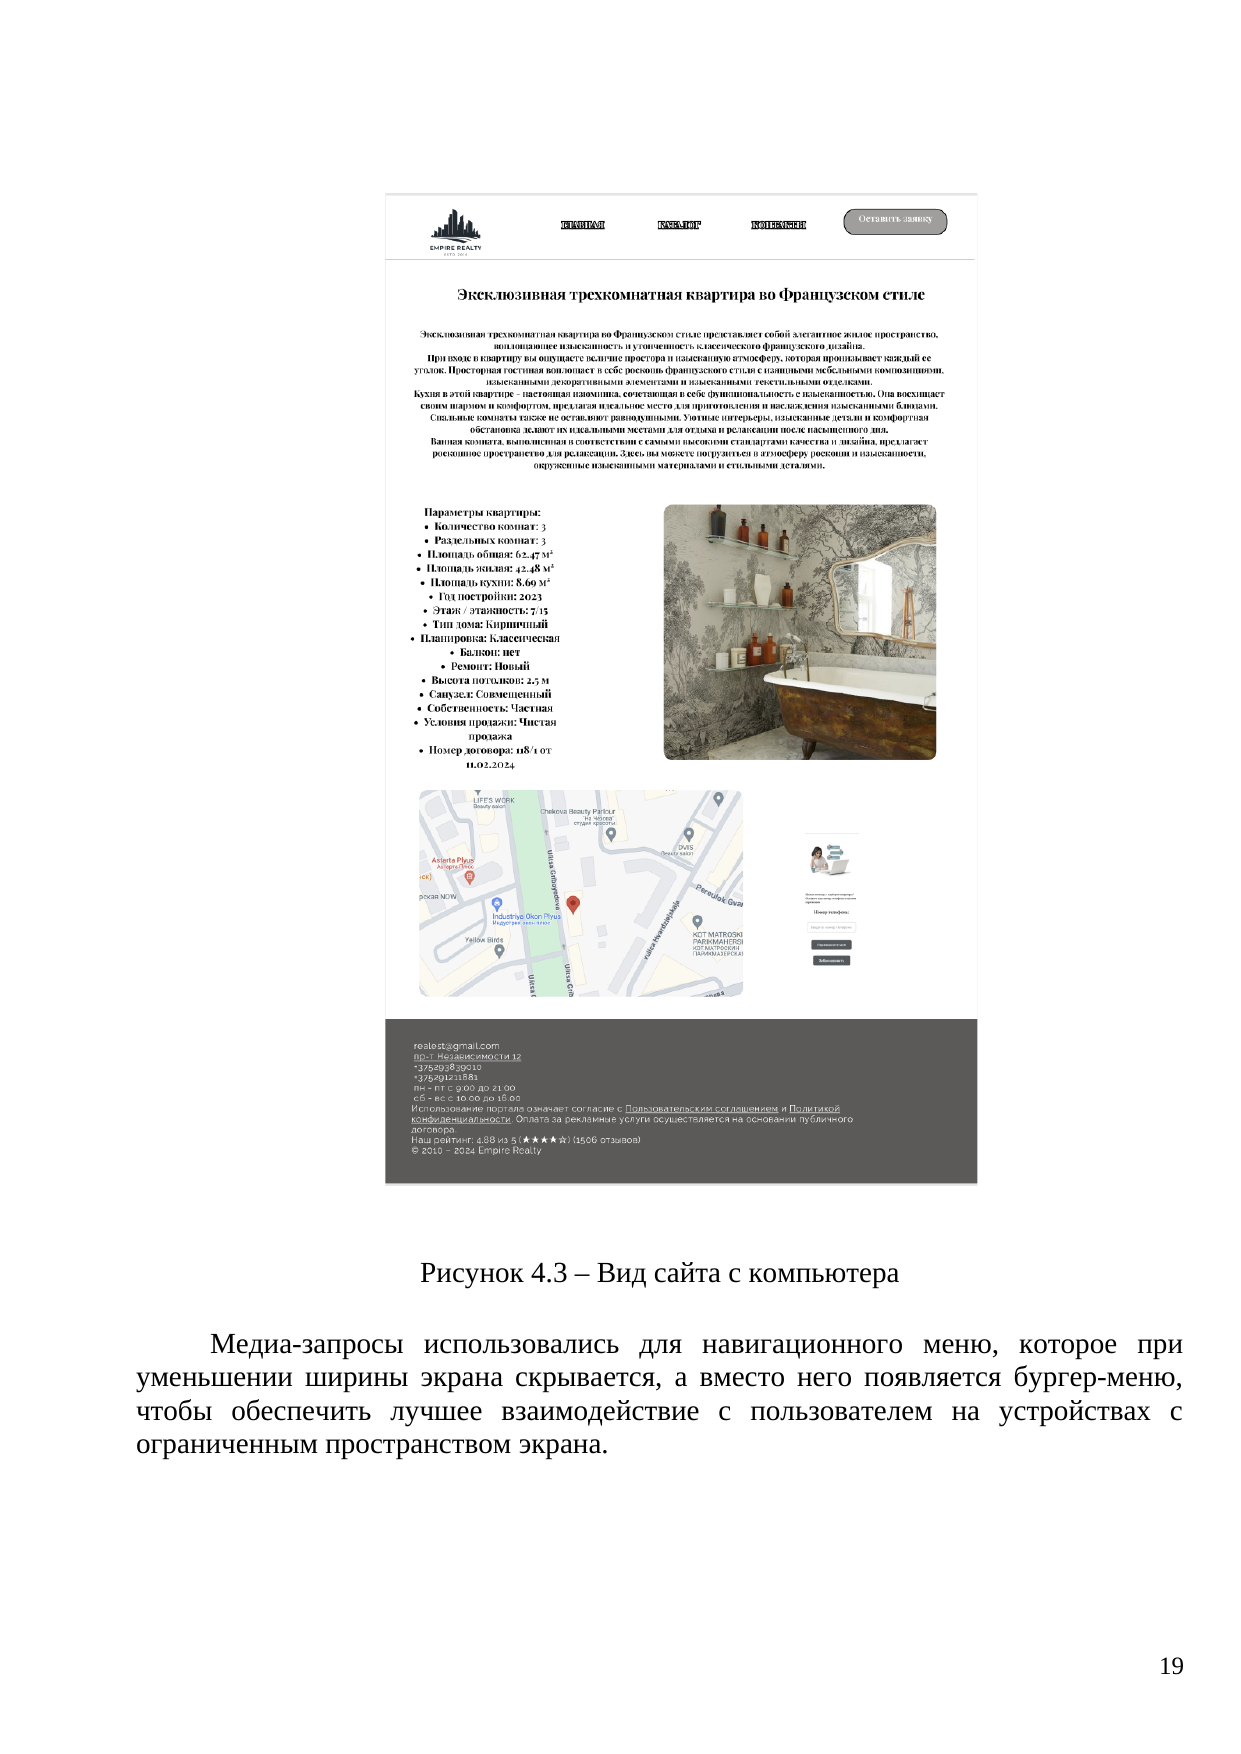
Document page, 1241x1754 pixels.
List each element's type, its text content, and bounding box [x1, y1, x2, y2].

text Медиа-запросы использовались для навигационного меню, которое при уменьшении ширины экрана скрывается, а вместо него появляется бургер-меню, чтобы обеспечить лучшее взаимодействие с пользователем на устройствах с ограниченным пространством экрана. [136, 1326, 1184, 1460]
picture [385, 193, 978, 1186]
text Рисунок 4.3 – Вид сайта с компьютера [136, 1255, 1184, 1288]
